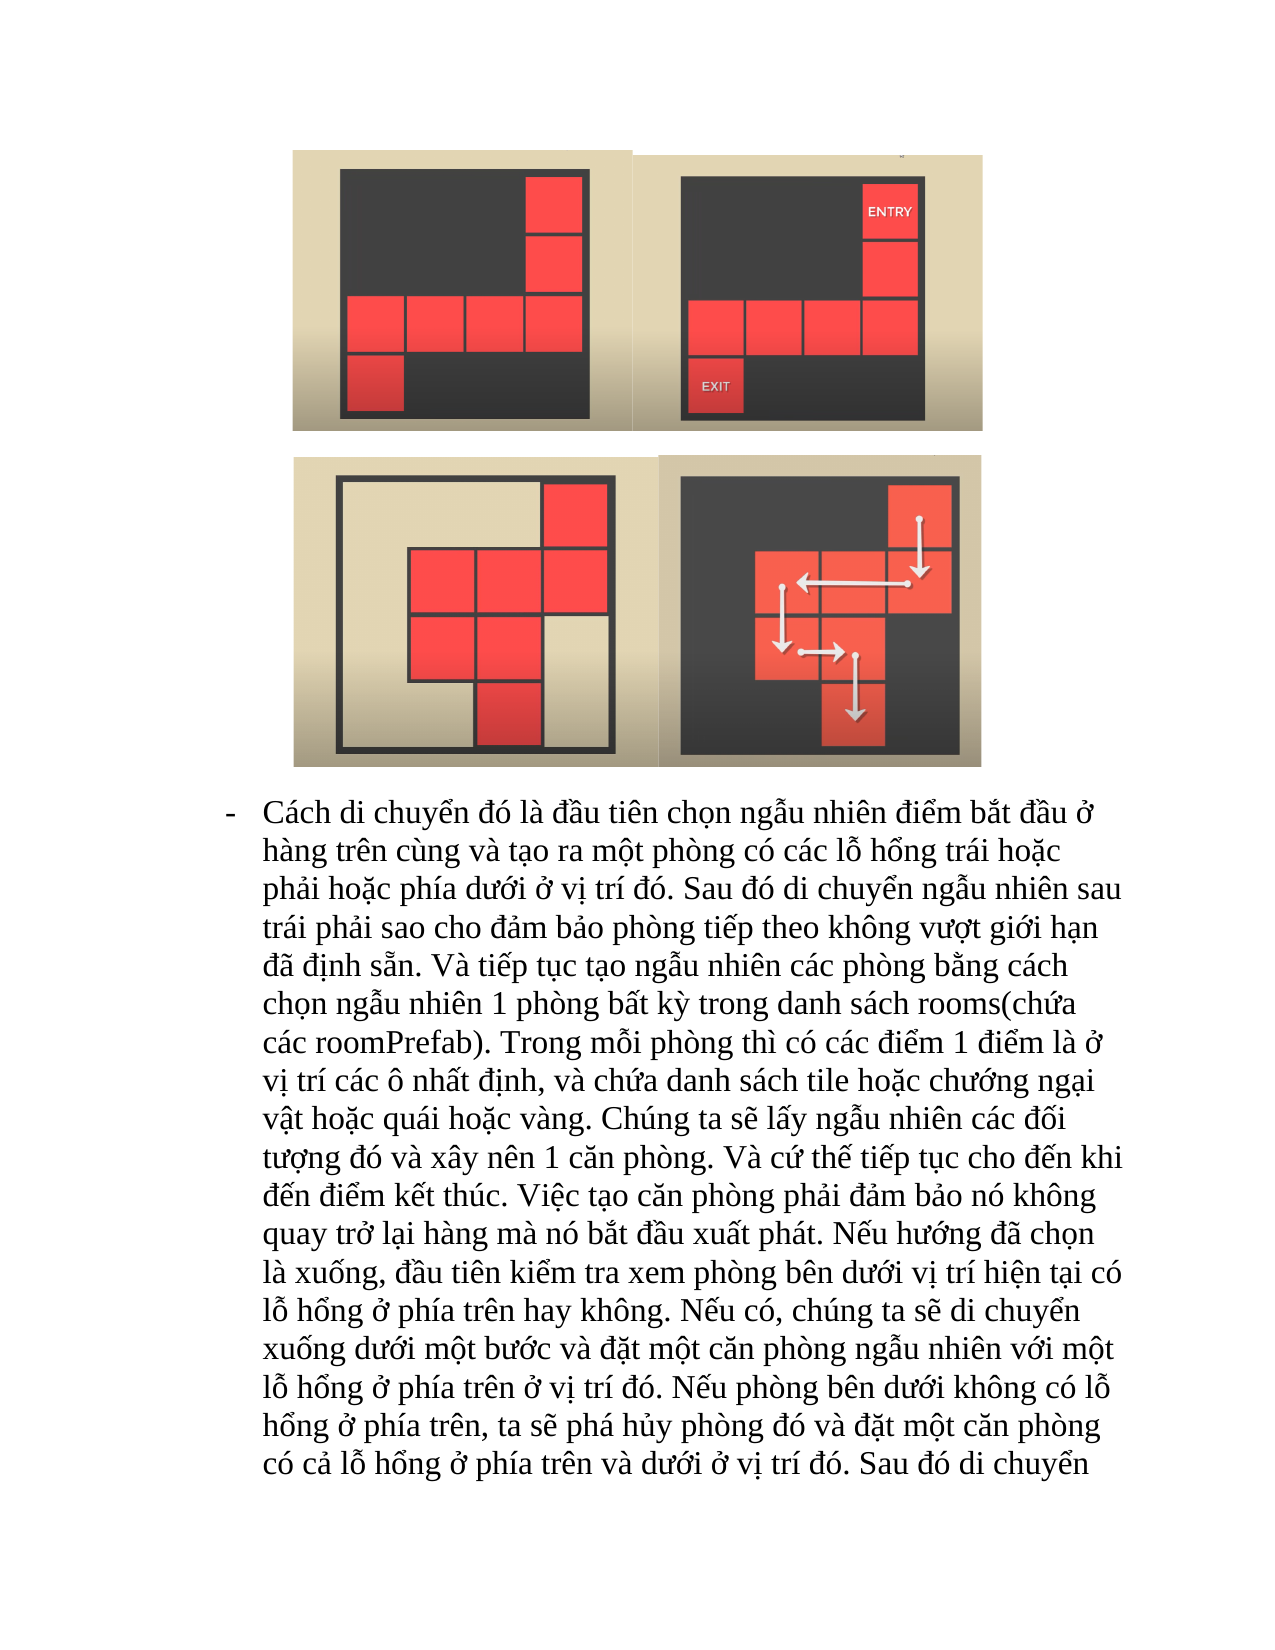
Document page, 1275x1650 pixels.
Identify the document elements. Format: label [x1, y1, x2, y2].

picture [292, 150, 983, 431]
list [225, 792, 1125, 1482]
picture [293, 455, 982, 767]
